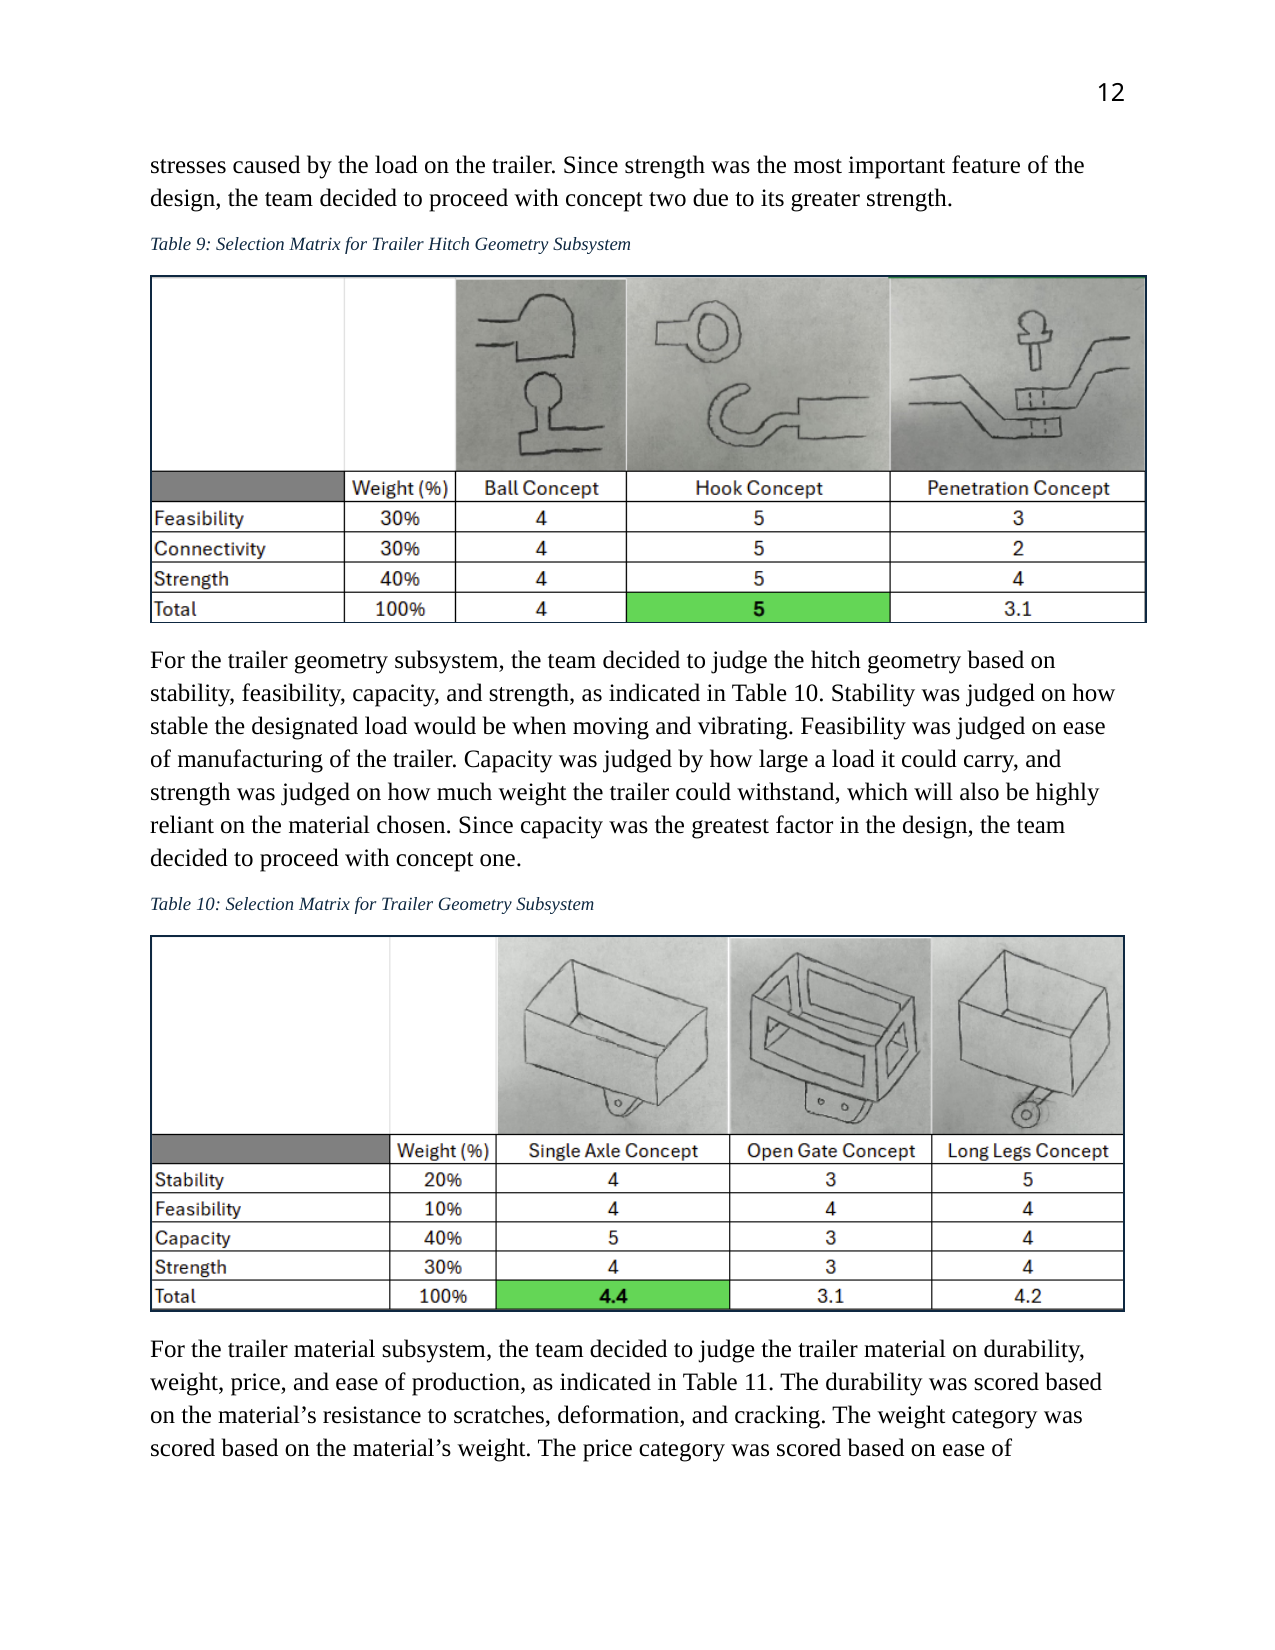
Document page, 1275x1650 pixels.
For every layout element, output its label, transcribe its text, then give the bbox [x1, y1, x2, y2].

text Table 9: Selection Matrix for Trailer Hitch Geometry Subsystem [150, 233, 1125, 254]
picture [152, 277, 1145, 622]
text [150, 150, 1125, 212]
text Table 10: Selection Matrix for Trailer Geometry Subsystem [150, 893, 1125, 914]
text For the trailer geometry subsystem, the team decided to judge the hitch geometry based on stability, feasibility, capacity, and strength, as indicated in Table 10. Stability was judged on how stable the designated load would be when moving and vibrating. Feasibility was judged on ease of manufacturing of the trailer. Capacity was judged by how large a load it could carry, and strength was judged on how much weight the trailer could withstand, which will also be highly reliant on the material chosen. Since capacity was the greatest factor in the design, the team decided to proceed with concept one. [150, 645, 1125, 872]
picture [152, 937, 1123, 1310]
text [150, 1334, 1125, 1461]
